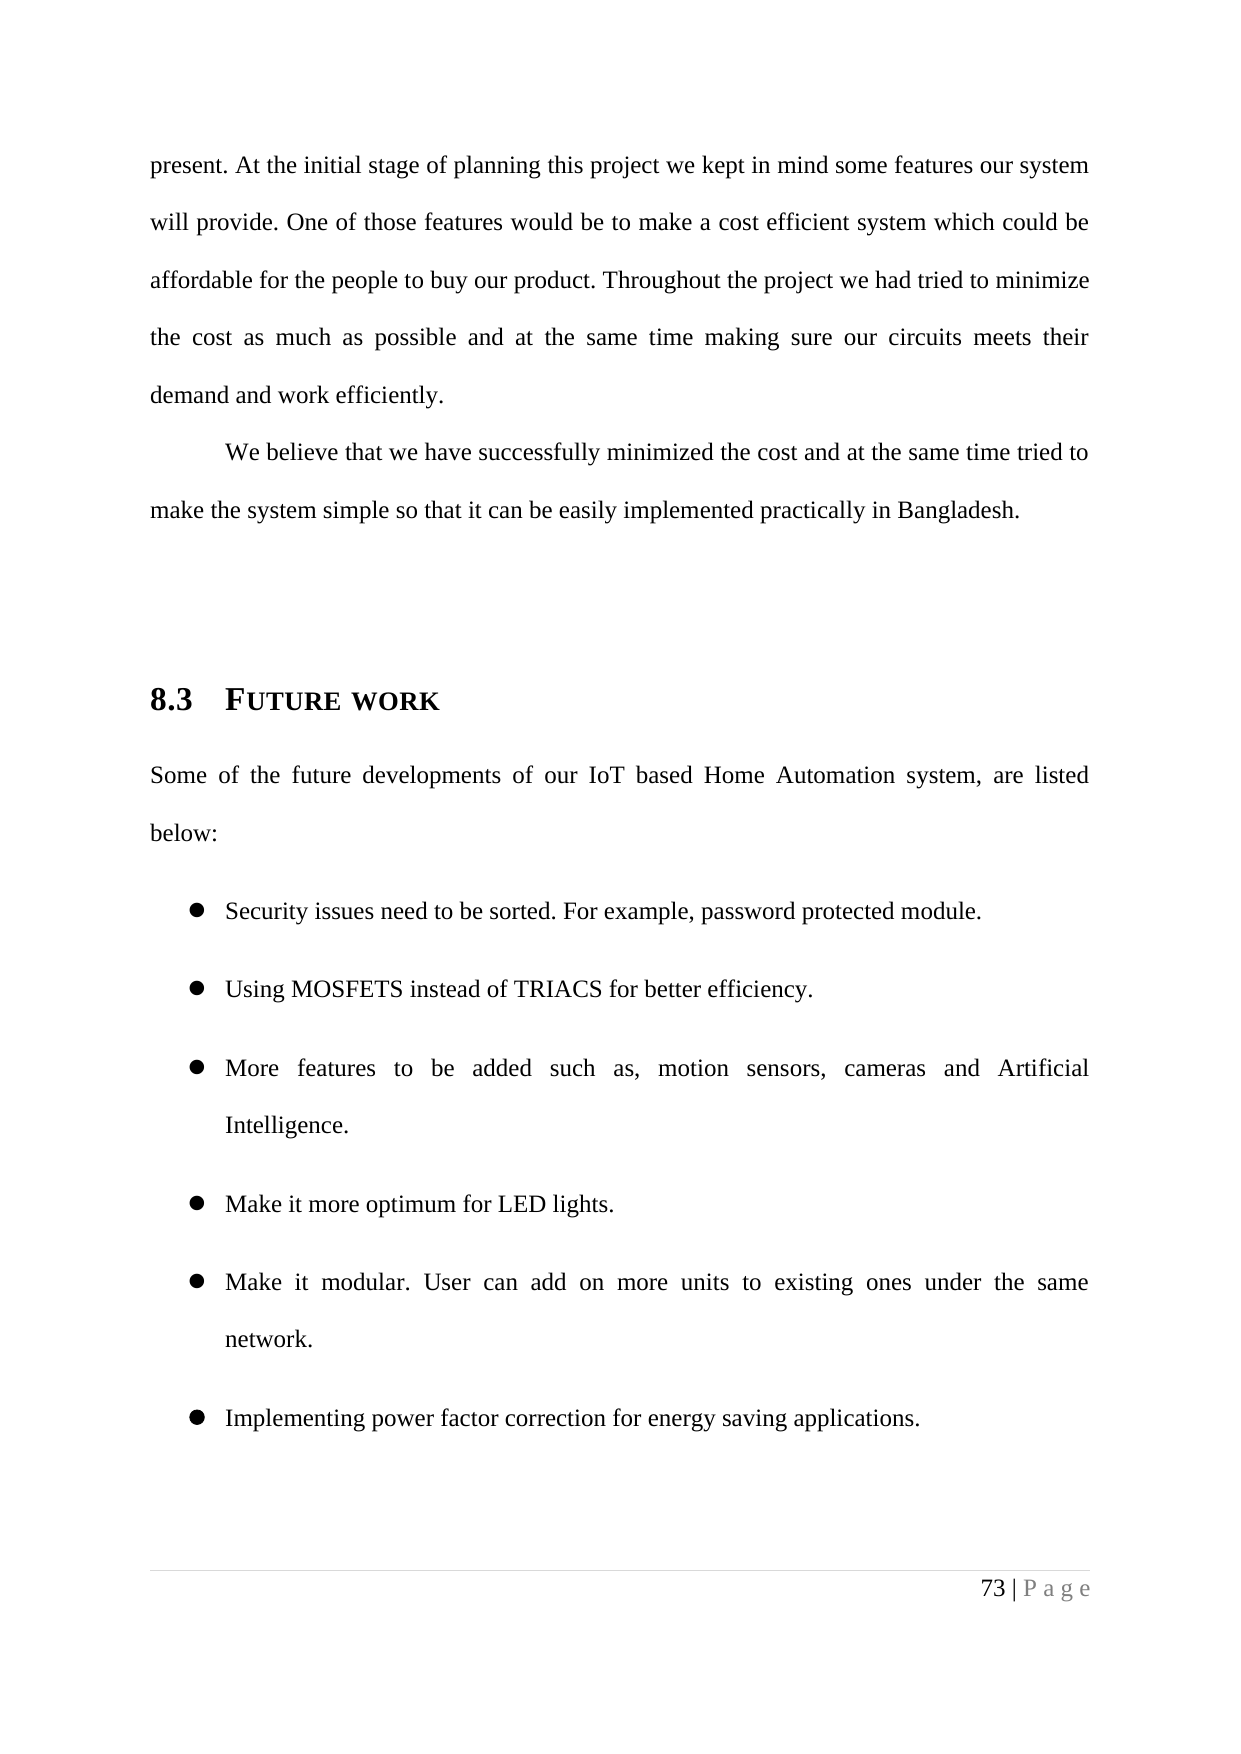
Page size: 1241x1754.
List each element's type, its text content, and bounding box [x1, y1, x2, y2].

text Some of the future developments of our IoT based Home Automation system, are listed below: [150, 760, 1090, 847]
list Make it more optimum for LED lights. [187, 1189, 1090, 1217]
list Security issues need to be sorted. For example, password protected module. [187, 896, 1090, 925]
list Using MOSFETS instead of TRIACS for better efficiency. [187, 974, 1090, 1003]
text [150, 150, 1090, 409]
subtitle Future work [150, 679, 1090, 718]
text We believe that we have successfully minimized the cost and at the same time tried to make the system simple so that it can be easily implemented practically in Bangladesh. [150, 437, 1090, 524]
list Implementing power factor correction for energy saving applications. [187, 1403, 1090, 1432]
list Make it modular. User can add on more units to existing ones under the same network. [187, 1267, 1090, 1353]
list More features to be added such as, motion sensors, cameras and Artificial Intelligence. [187, 1053, 1090, 1139]
